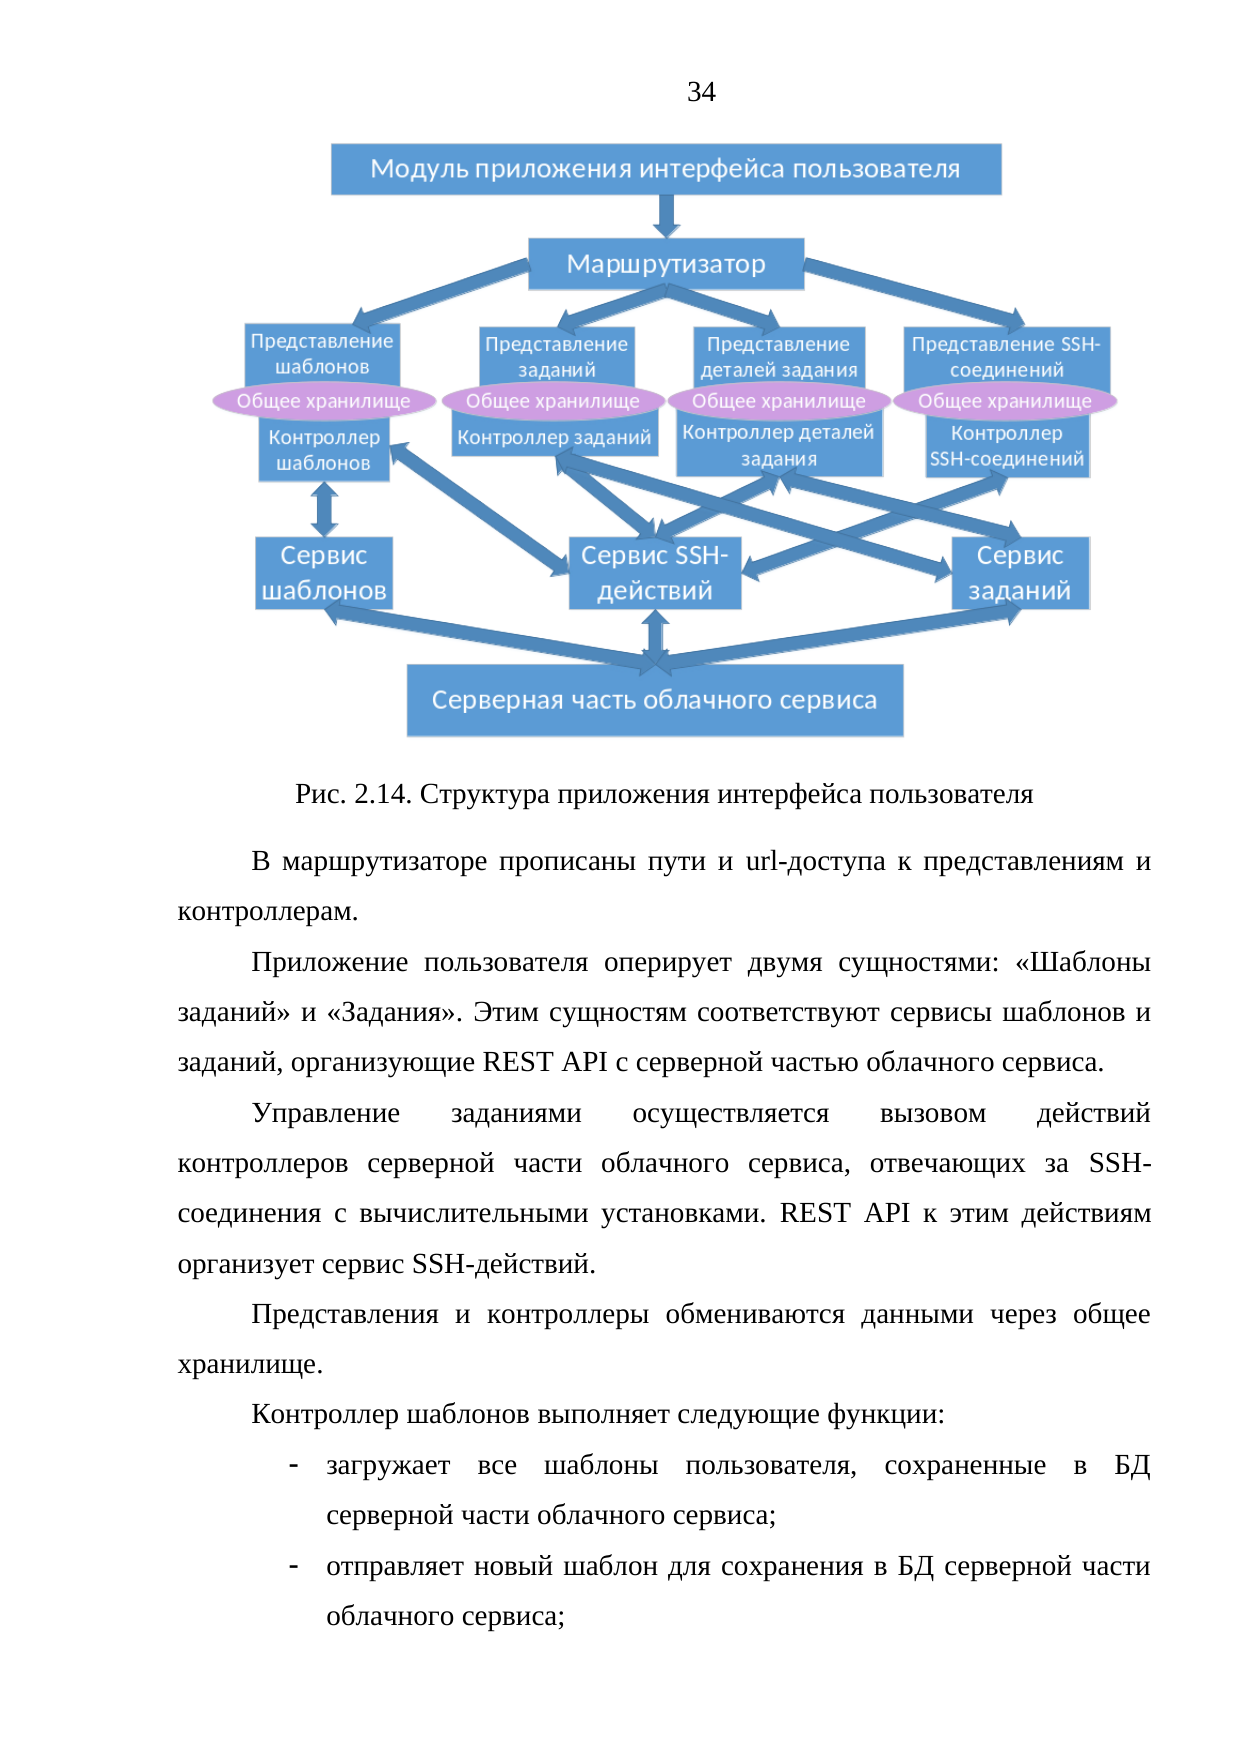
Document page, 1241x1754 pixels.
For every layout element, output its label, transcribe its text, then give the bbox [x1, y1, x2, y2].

text Контроллер шаблонов выполняет следующие функции: [177, 1397, 1152, 1430]
text Представления и контроллеры обмениваются данными через общее хранилище. [177, 1296, 1152, 1380]
text В маршрутизаторе прописаны пути и url-доступа к представлениям и контроллерам. [177, 843, 1152, 927]
list отправляет новый шаблон для сохранения в БД серверной части облачного сервиса; [288, 1548, 1152, 1632]
text Управление заданиями осуществляется вызовом действий контроллеров серверной части облачного сервиса, отвечающих за SSH-соединения с вычислительными установками. REST API к этим действиям организует сервис SSH-действий. [177, 1095, 1152, 1279]
text Приложение пользователя оперирует двумя сущностями: «Шаблоны заданий» и «Задания». Этим сущностям соответствуют сервисы шаблонов и заданий, организующие REST API с серверной частью облачного сервиса. [177, 944, 1152, 1078]
list загружает все шаблоны пользователя, сохраненные в БД серверной части облачного сервиса; [288, 1447, 1152, 1531]
text Рис. 2.14. Структура приложения интерфейса пользователя [177, 776, 1152, 810]
